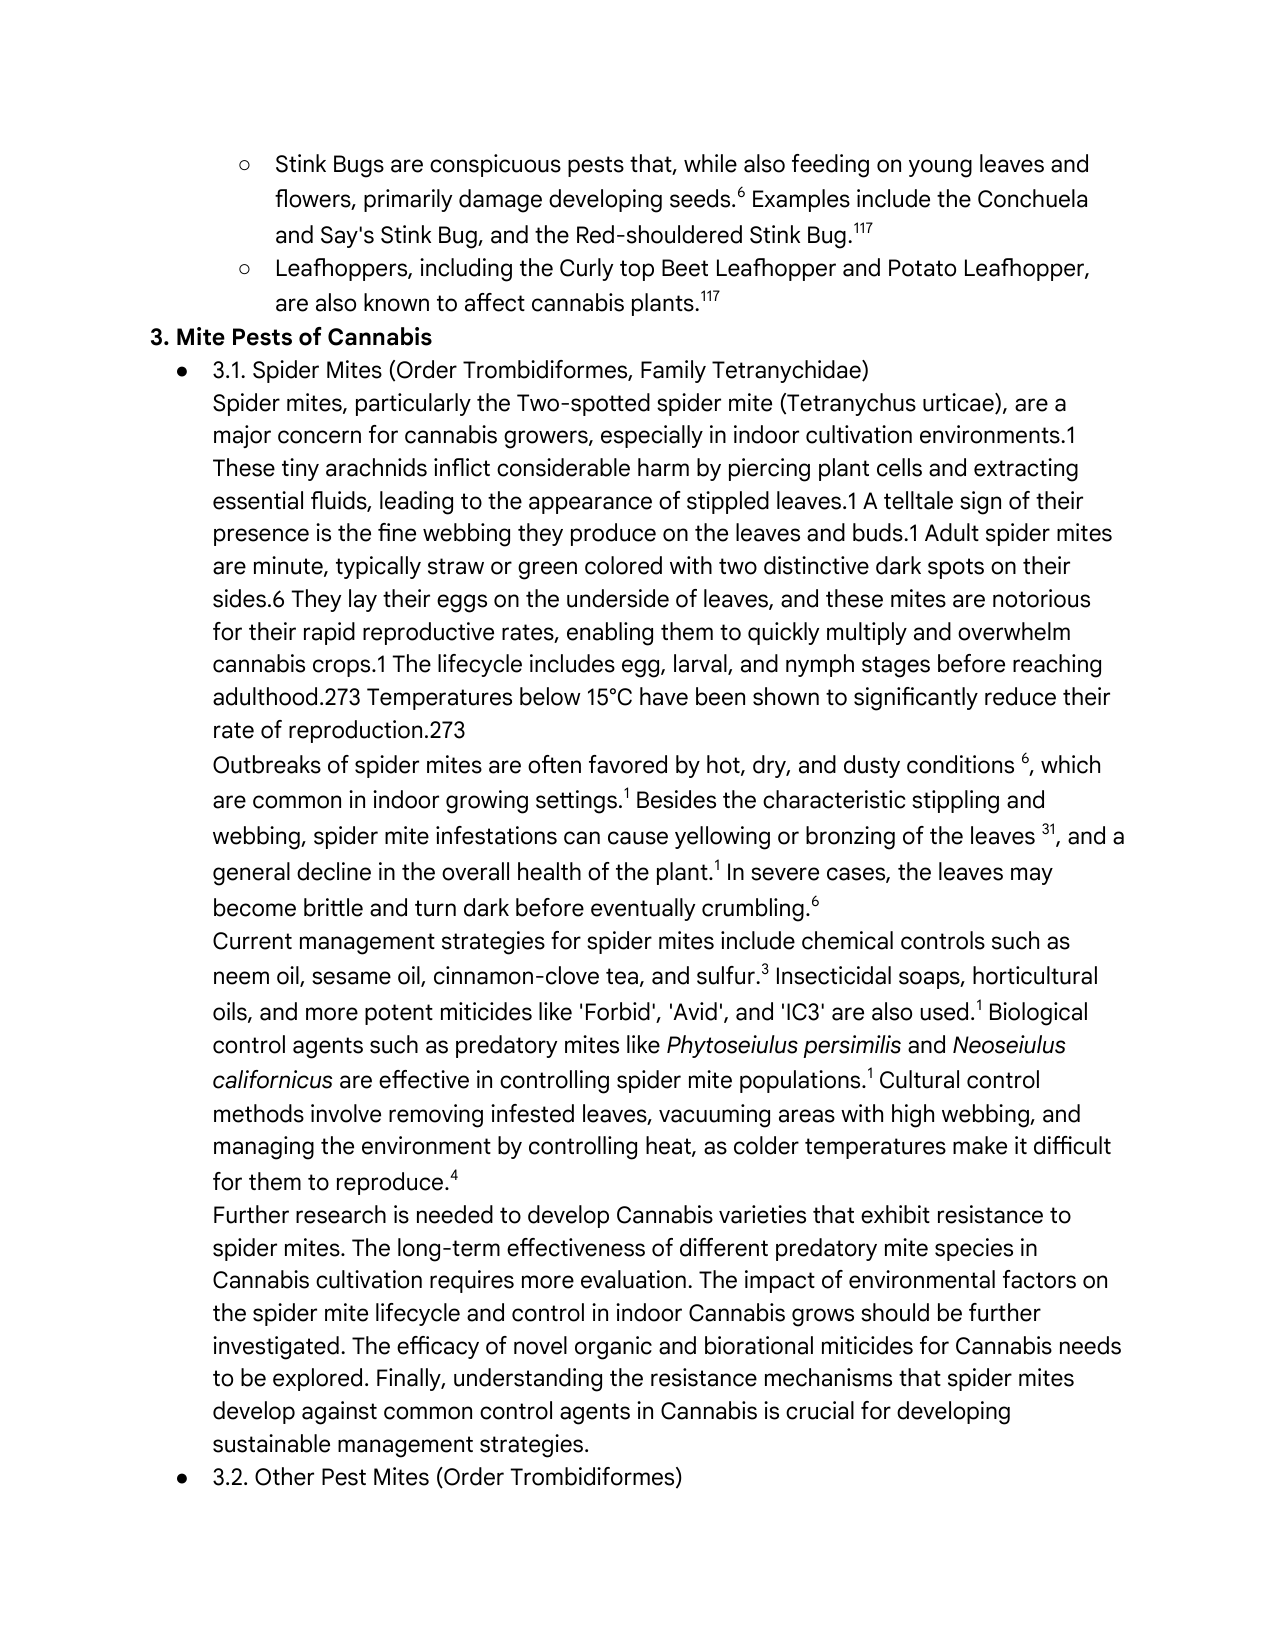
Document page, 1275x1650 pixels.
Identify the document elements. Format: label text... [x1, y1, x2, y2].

list 3.1. Spider Mites (Order Trombidiformes, Family Tetranychidae) Spider mites, particularly the Two-spotted spider mite (Tetranychus urticae), are a major concern for cannabis growers, especially in indoor cultivation environments.1 These tiny arachnids inflict considerable harm by piercing plant cells and extracting essential fluids, leading to the appearance of stippled leaves.1 A telltale sign of their presence is the fine webbing they produce on the leaves and buds.1 Adult spider mites are minute, typically straw or green colored with two distinctive dark spots on their sides.6 They lay their eggs on the underside of leaves, and these mites are notorious for their rapid reproductive rates, enabling them to quickly multiply and overwhelm cannabis crops.1 The lifecycle includes egg, larval, and nymph stages before reaching adulthood.273 Temperatures below 15°C have been shown to significantly reduce their rate of reproduction.273 Outbreaks of spider mites are often favored by hot, dry, and dusty conditions 6, which are common in indoor growing settings.1 Besides the characteristic stippling and webbing, spider mite infestations can cause yellowing or bronzing of the leaves 31, and a general decline in the overall health of the plant.1 In severe cases, the leaves may become brittle and turn dark before eventually crumbling.6 Current management strategies for spider mites include chemical controls such as neem oil, sesame oil, cinnamon-clove tea, and sulfur.3 Insecticidal soaps, horticultural oils, and more potent miticides like 'Forbid', 'Avid', and 'IC3' are also used.1 Biological control agents such as predatory mites like Phytoseiulus persimilis and Neoseiulus californicus are effective in controlling spider mite populations.1 Cultural control methods involve removing infested leaves, vacuuming areas with high webbing, and managing the environment by controlling heat, as colder temperatures make it difficult for them to reproduce.4 Further research is needed to develop Cannabis varieties that exhibit resistance to spider mites. The long-term effectiveness of different predatory mite species in Cannabis cultivation requires more evaluation. The impact of environmental factors on the spider mite lifecycle and control in indoor Cannabis grows should be further investigated. The efficacy of novel organic and biorational miticides for Cannabis needs to be explored. Finally, understanding the resistance mechanisms that spider mites develop against common control agents in Cannabis is crucial for developing sustainable management strategies. [175, 356, 1125, 1459]
list Leafhoppers, including the Curly top Beet Leafhopper and Potato Leafhopper, are also known to affect cannabis plants.117 [237, 254, 1125, 319]
list Stink Bugs are conspicuous pests that, while also feeding on young leaves and flowers, primarily damage developing seeds.6 Examples include the Conchuela and Say's Stink Bug, and the Red-shouldered Stink Bug.117 [237, 150, 1125, 250]
text 3. Mite Pests of Cannabis [150, 323, 1125, 352]
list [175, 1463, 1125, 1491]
